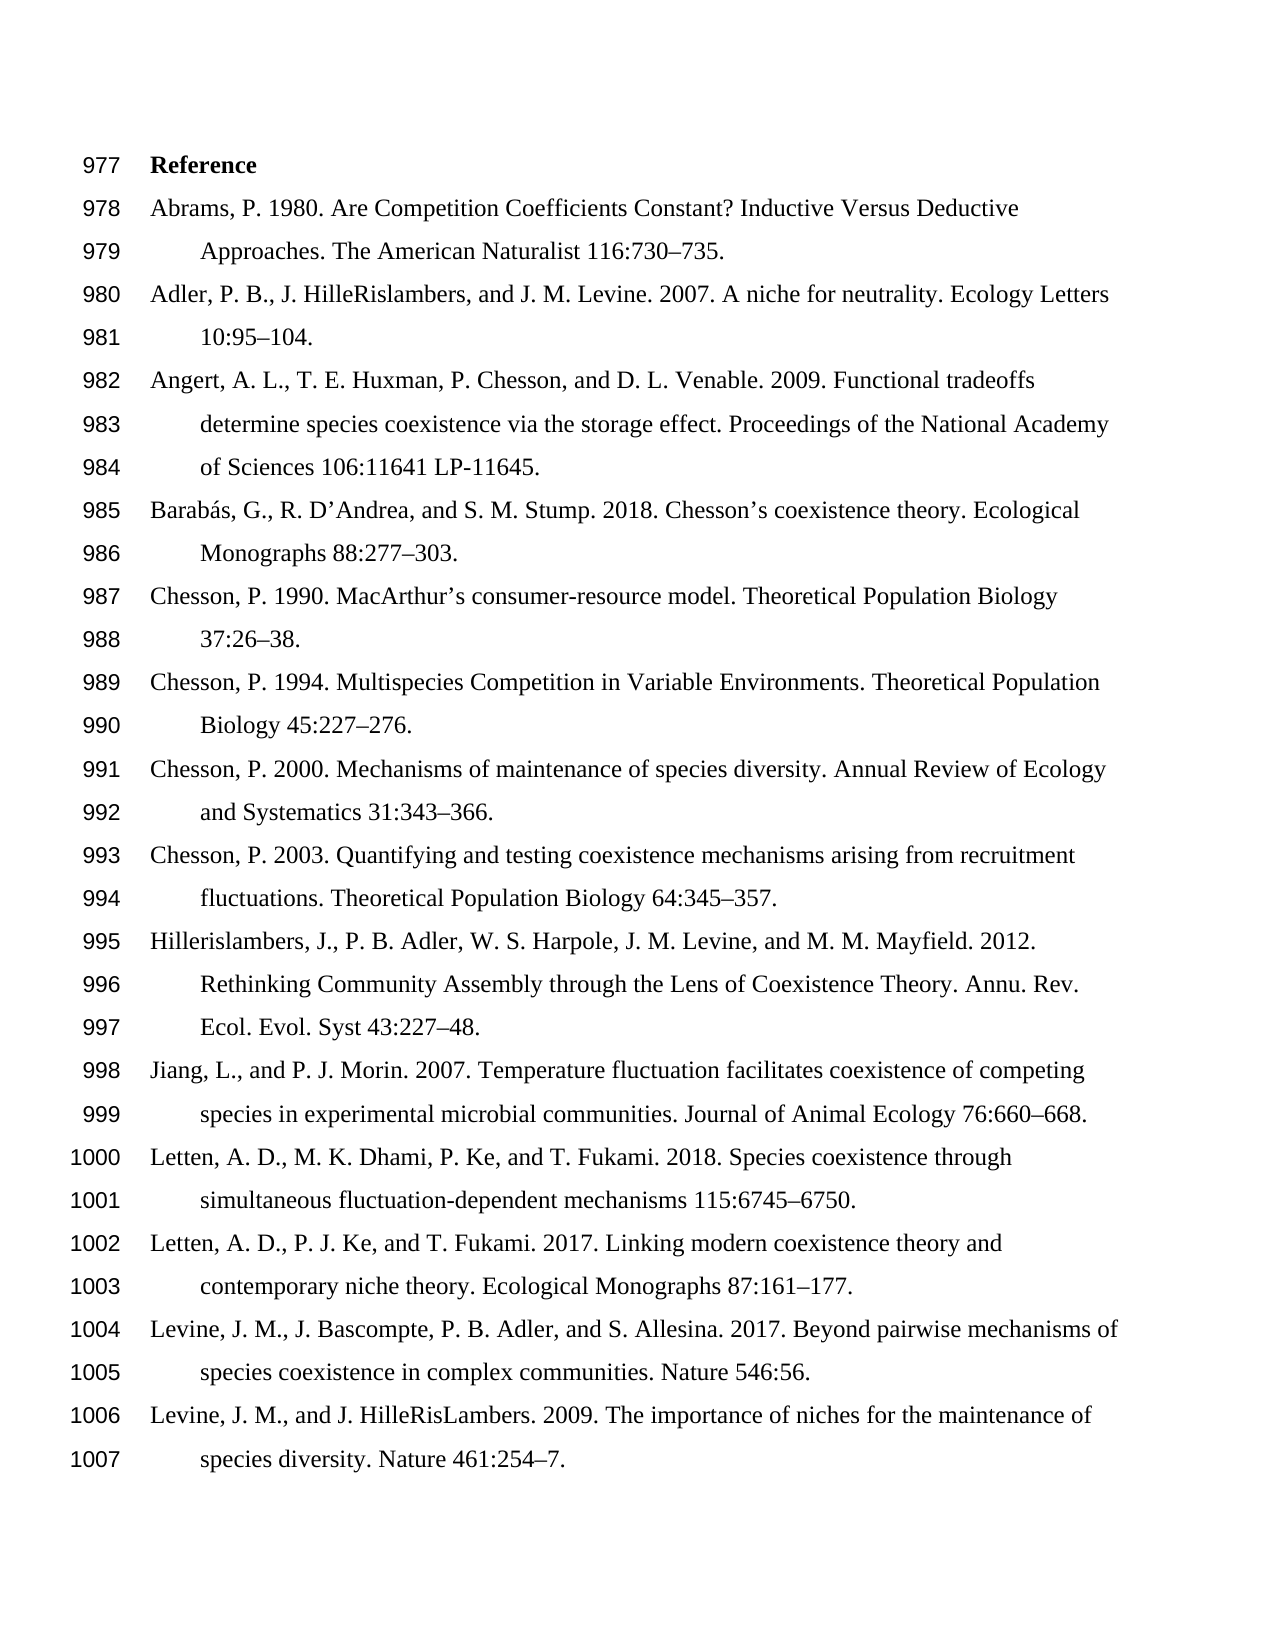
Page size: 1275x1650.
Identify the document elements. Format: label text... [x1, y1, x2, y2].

text Barabás, G., R. D’Andrea, and S. M. Stump. 2018. Chesson’s coexistence theory. Ecological Monographs 88:277–303. [150, 495, 1125, 567]
text Abrams, P. 1980. Are Competition Coefficients Constant? Inductive Versus Deductive Approaches. The American Naturalist 116:730–735. [150, 193, 1125, 265]
text Levine, J. M., J. Bascompte, P. B. Adler, and S. Allesina. 2017. Beyond pairwise mechanisms of species coexistence in complex communities. Nature 546:56. [150, 1314, 1125, 1386]
text Hillerislambers, J., P. B. Adler, W. S. Harpole, J. M. Levine, and M. M. Mayfield. 2012. Rethinking Community Assembly through the Lens of Coexistence Theory. Annu. Rev. Ecol. Evol. Syst 43:227–48. [150, 926, 1125, 1041]
text Chesson, P. 2003. Quantifying and testing coexistence mechanisms arising from recruitment fluctuations. Theoretical Population Biology 64:345–357. [150, 840, 1125, 912]
text Jiang, L., and P. J. Morin. 2007. Temperature fluctuation facilitates coexistence of competing species in experimental microbial communities. Journal of Animal Ecology 76:660–668. [150, 1056, 1125, 1127]
text Levine, J. M., and J. HilleRisLambers. 2009. The importance of niches for the maintenance of species diversity. Nature 461:254–7. [150, 1401, 1125, 1472]
text Chesson, P. 2000. Mechanisms of maintenance of species diversity. Annual Review of Ecology and Systematics 31:343–366. [150, 754, 1125, 826]
text Letten, A. D., P. J. Ke, and T. Fukami. 2017. Linking modern coexistence theory and contemporary niche theory. Ecological Monographs 87:161–177. [150, 1228, 1125, 1300]
text Chesson, P. 1994. Multispecies Competition in Variable Environments. Theoretical Population Biology 45:227–276. [150, 667, 1125, 739]
text Reference [150, 150, 1125, 179]
text Angert, A. L., T. E. Huxman, P. Chesson, and D. L. Venable. 2009. Functional tradeoffs determine species coexistence via the storage effect. Proceedings of the National Academy of Sciences 106:11641 LP-11645. [150, 366, 1125, 481]
text Chesson, P. 1990. MacArthur’s consumer-resource model. Theoretical Population Biology 37:26–38. [150, 581, 1125, 653]
text Adler, P. B., J. HilleRislambers, and J. M. Levine. 2007. A niche for neutrality. Ecology Letters 10:95–104. [150, 279, 1125, 351]
text Letten, A. D., M. K. Dhami, P. Ke, and T. Fukami. 2018. Species coexistence through simultaneous fluctuation-dependent mechanisms 115:6745–6750. [150, 1142, 1125, 1214]
